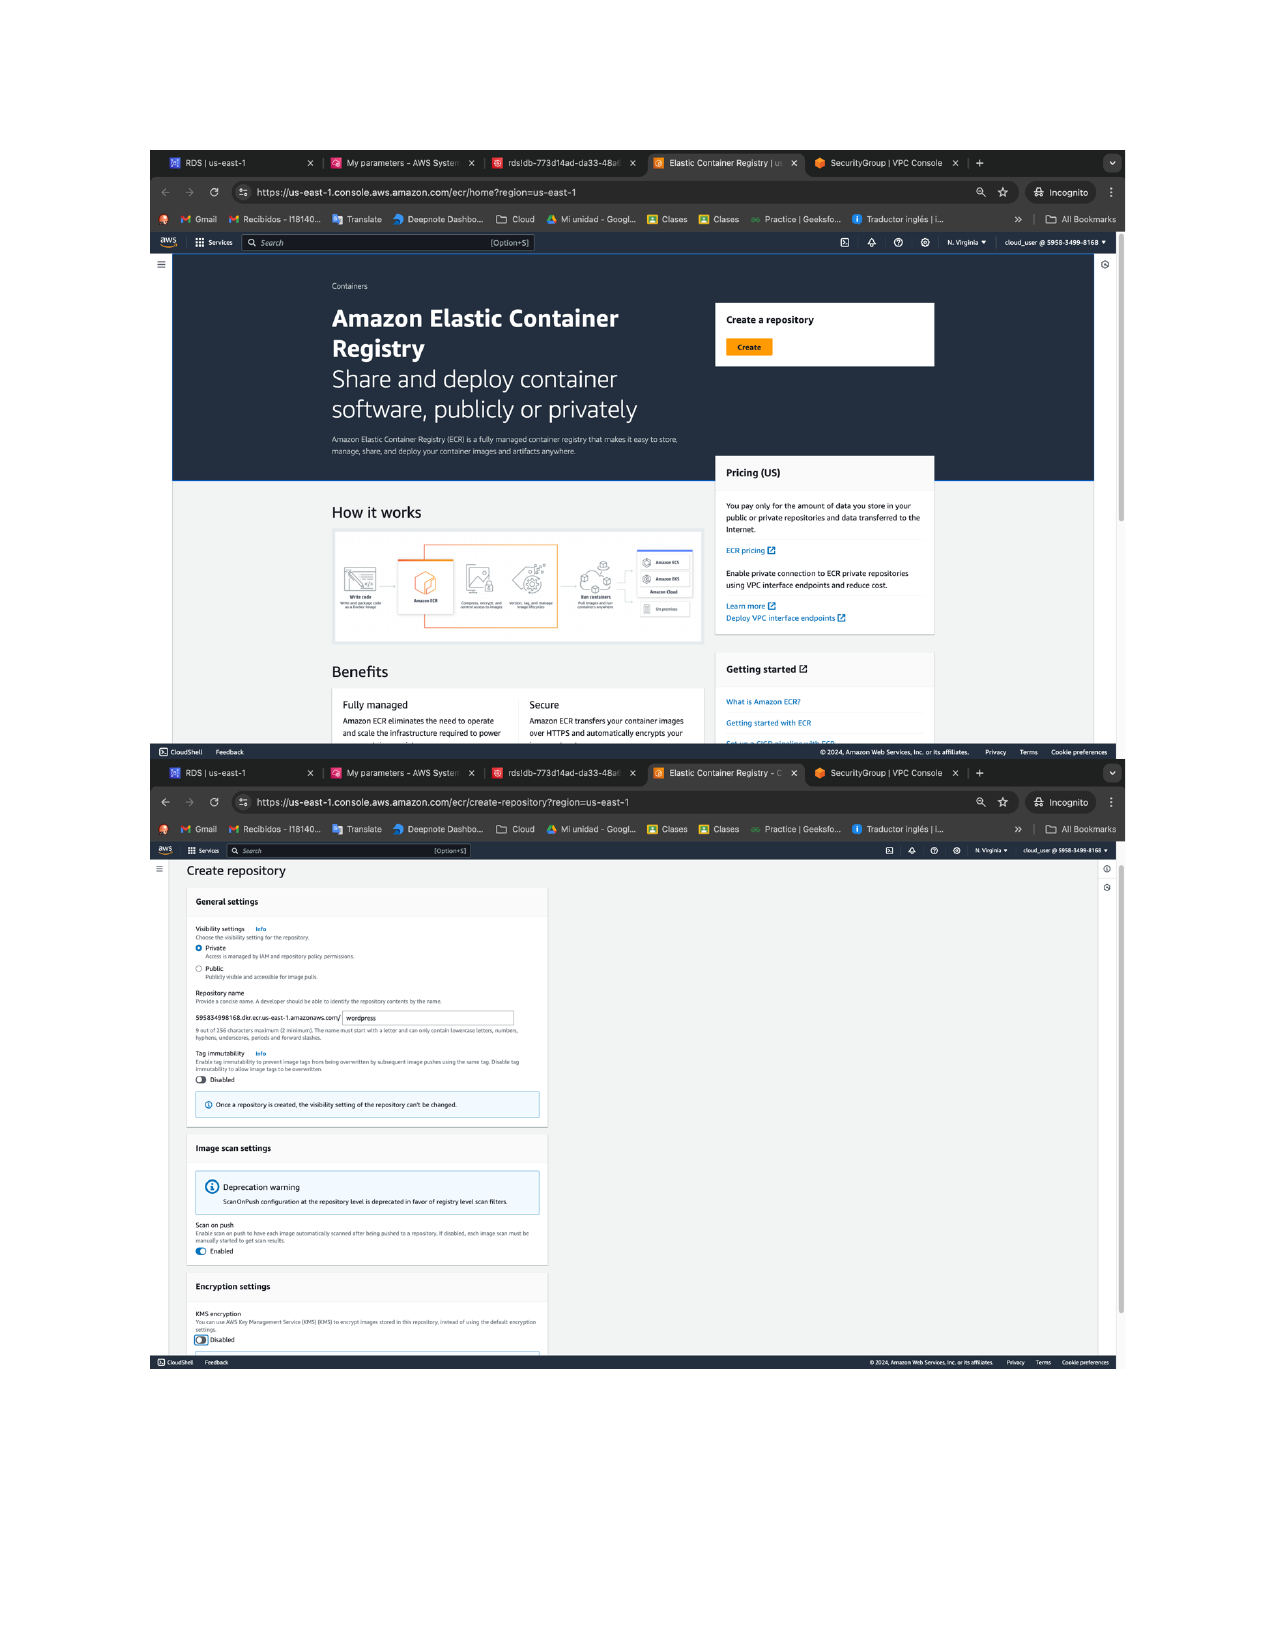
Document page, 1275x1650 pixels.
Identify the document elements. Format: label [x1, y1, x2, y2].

picture [150, 150, 1125, 1369]
